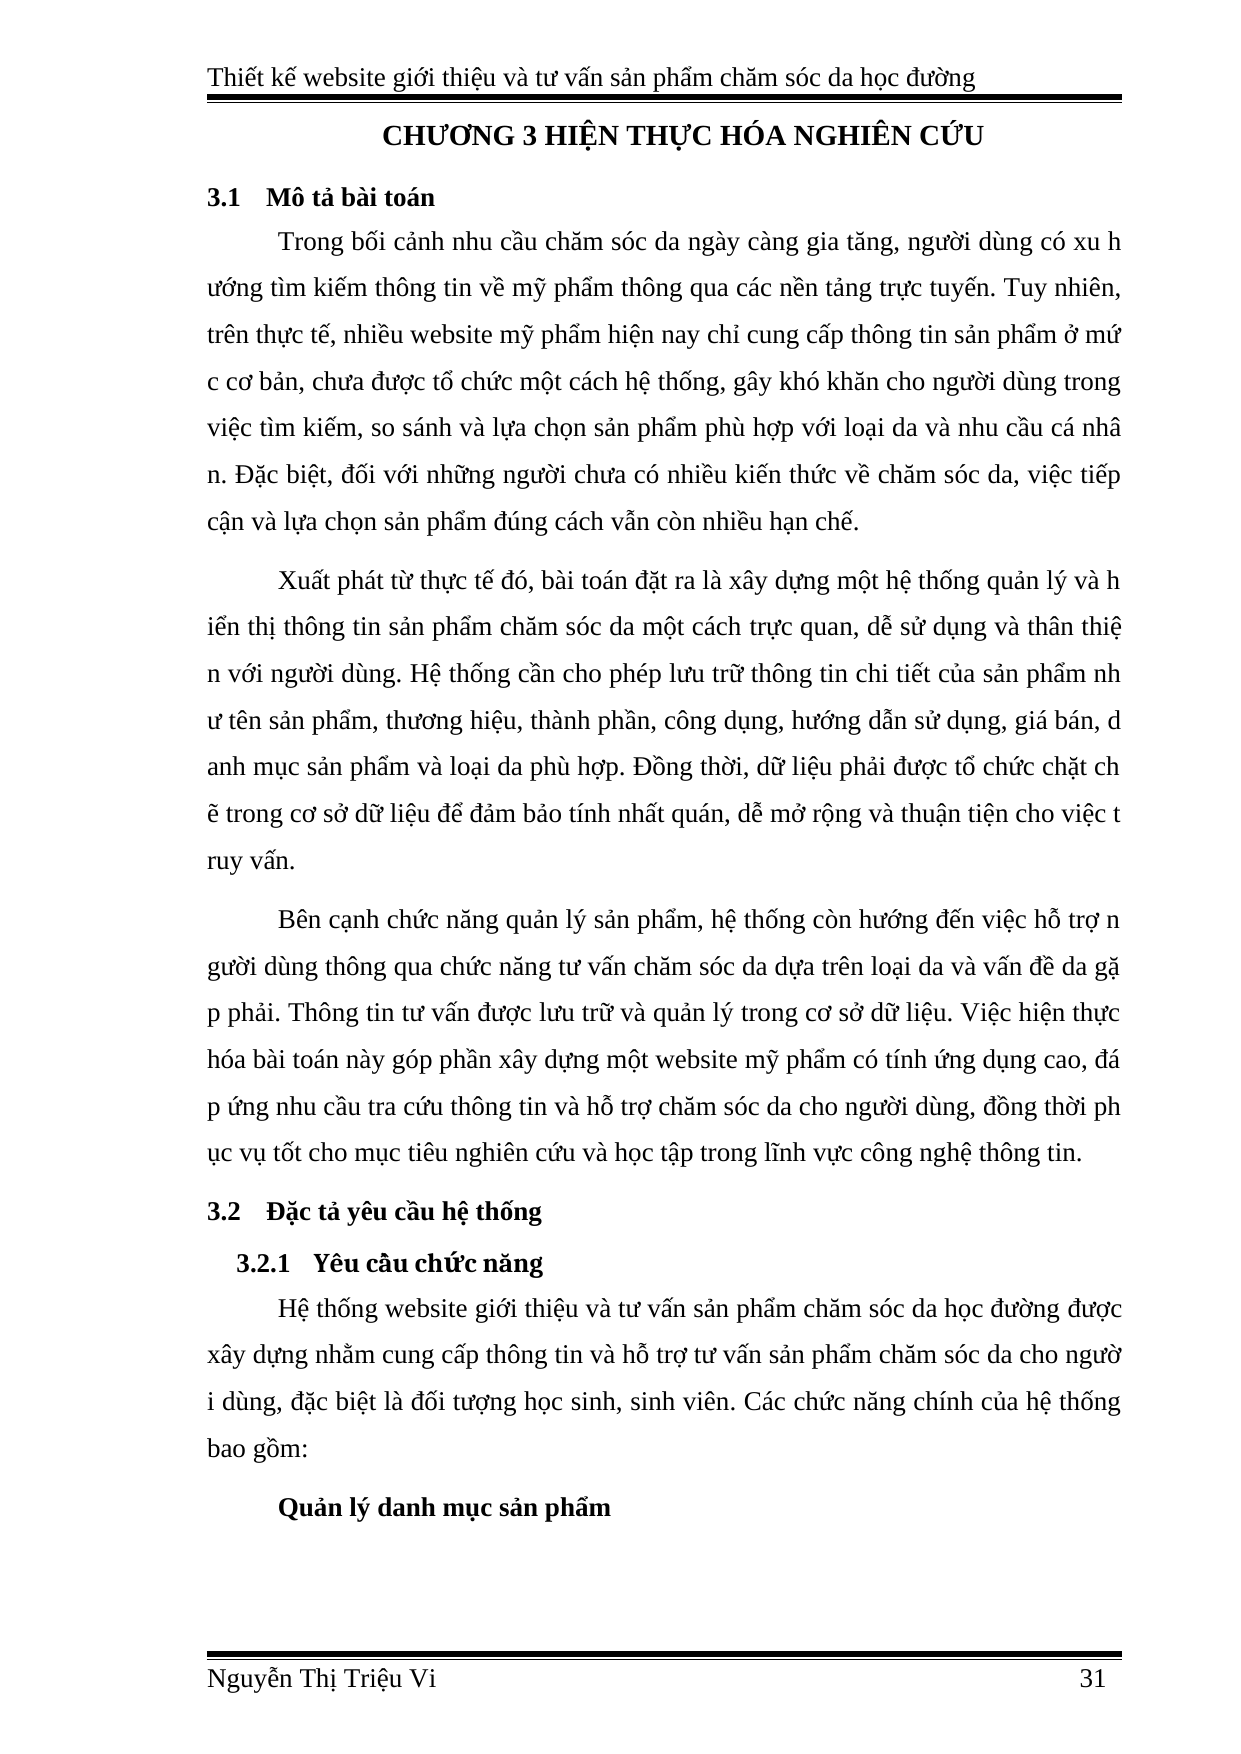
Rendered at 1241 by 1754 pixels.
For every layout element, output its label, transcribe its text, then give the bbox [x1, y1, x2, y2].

text Bên cạnh chức năng quản lý sản phẩm, hệ thống còn hướng đến việc hỗ trợ người dùng thông qua chức năng tư vấn chăm sóc da dựa trên loại da và vấn đề da gặp phải. Thông tin tư vấn được lưu trữ và quản lý trong cơ sở dữ liệu. Việc hiện thực hóa bài toán này góp phần xây dựng một website mỹ phẩm có tính ứng dụng cao, đáp ứng nhu cầu tra cứu thông tin và hỗ trợ chăm sóc da cho người dùng, đồng thời phục vụ tốt cho mục tiêu nghiên cứu và học tập trong lĩnh vực công nghệ thông tin. [207, 903, 1122, 1167]
text Trong bối cảnh nhu cầu chăm sóc da ngày càng gia tăng, người dùng có xu hướng tìm kiếm thông tin về mỹ phẩm thông qua các nền tảng trực tuyến. Tuy nhiên, trên thực tế, nhiều website mỹ phẩm hiện nay chỉ cung cấp thông tin sản phẩm ở mức cơ bản, chưa được tổ chức một cách hệ thống, gây khó khăn cho người dùng trong việc tìm kiếm, so sánh và lựa chọn sản phẩm phù hợp với loại da và nhu cầu cá nhân. Đặc biệt, đối với những người chưa có nhiều kiến thức về chăm sóc da, việc tiếp cận và lựa chọn sản phẩm đúng cách vẫn còn nhiều hạn chế. [207, 224, 1122, 536]
text Xuất phát từ thực tế đó, bài toán đặt ra là xây dựng một hệ thống quản lý và hiển thị thông tin sản phẩm chăm sóc da một cách trực quan, dễ sử dụng và thân thiện với người dùng. Hệ thống cần cho phép lưu trữ thông tin chi tiết của sản phẩm như tên sản phẩm, thương hiệu, thành phần, công dụng, hướng dẫn sử dụng, giá bán, danh mục sản phẩm và loại da phù hợp. Đồng thời, dữ liệu phải được tổ chức chặt chẽ trong cơ sở dữ liệu để đảm bảo tính nhất quán, dễ mở rộng và thuận tiện cho việc truy vấn. [207, 564, 1122, 875]
text Quản lý danh mục sản phẩm [207, 1491, 1122, 1522]
subtitle HIỆN THỰC HÓA NGHIÊN CỨU [244, 118, 1122, 152]
text Hệ thống website giới thiệu và tư vấn sản phẩm chăm sóc da học đường được xây dựng nhằm cung cấp thông tin và hỗ trợ tư vấn sản phẩm chăm sóc da cho người dùng, đặc biệt là đối tượng học sinh, sinh viên. Các chức năng chính của hệ thống bao gồm: [207, 1292, 1122, 1463]
text Yêu cầu chức năng [236, 1247, 1122, 1279]
text Đặc tả yêu cầu hệ thống [207, 1195, 1122, 1227]
text Mô tả bài toán [207, 181, 1122, 212]
